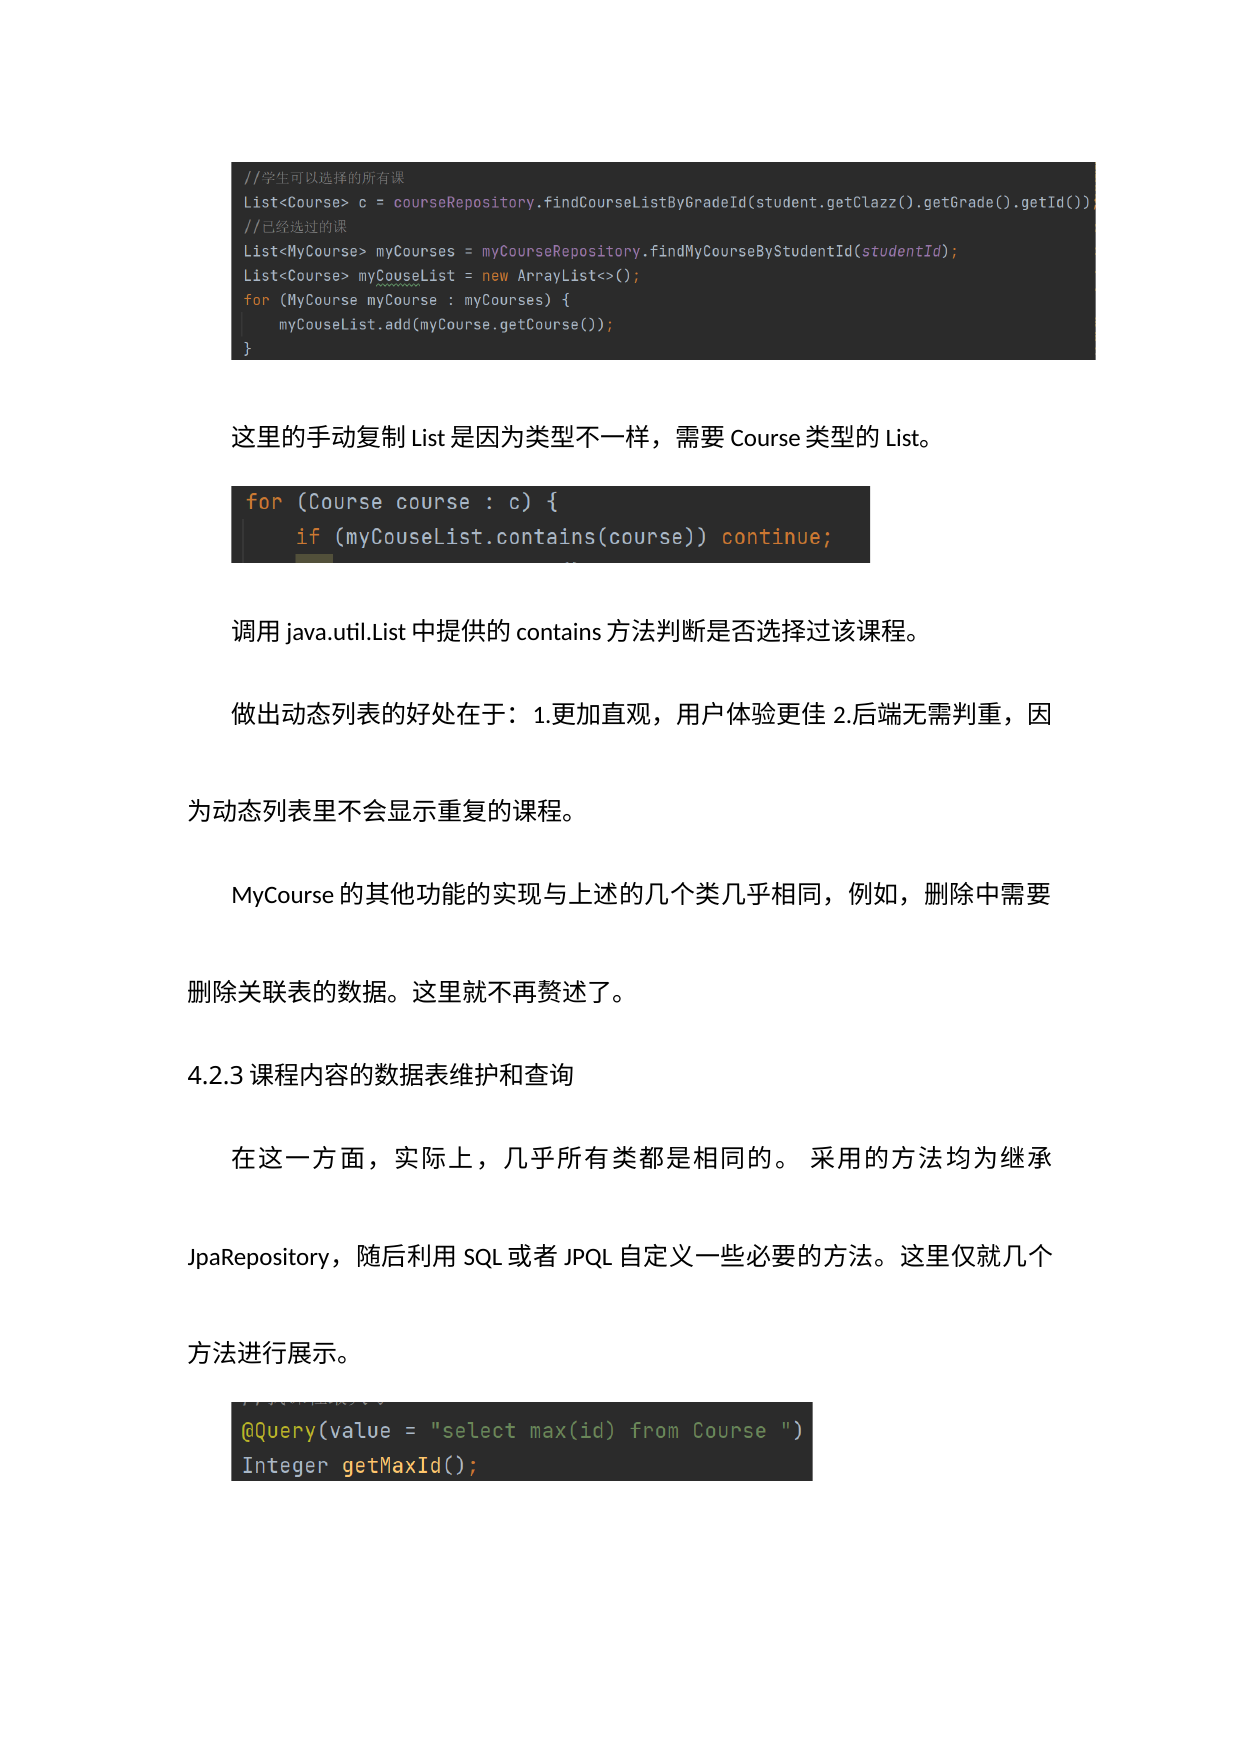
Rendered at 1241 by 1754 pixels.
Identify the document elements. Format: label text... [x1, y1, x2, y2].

text 调用java.util.List中提供的contains方法判断是否选择过该课程。 [187, 597, 1053, 662]
text 做出动态列表的好处在于：1.更加直观，用户体验更佳 2.后端无需判重，因为动态列表里不会显示重复的课程。 [187, 680, 1053, 842]
text 这里的手动复制List是因为类型不一样，需要Course类型的List。 [187, 403, 1053, 468]
text MyCourse的其他功能的实现与上述的几个类几乎相同，例如，删除中需要删除关联表的数据。这里就不再赘述了。 [187, 861, 1053, 1023]
picture [231, 162, 1096, 360]
picture [231, 486, 871, 563]
picture [231, 1402, 813, 1481]
text 在这一方面，实际上，几乎所有类都是相同的。 采用的方法均为继承JpaRepository，随后利用SQL或者JPQL自定义一些必要的方法。这里仅就几个方法进行展示。 [187, 1124, 1053, 1384]
text 4.2.3 课程内容的数据表维护和查询 [187, 1041, 1053, 1106]
